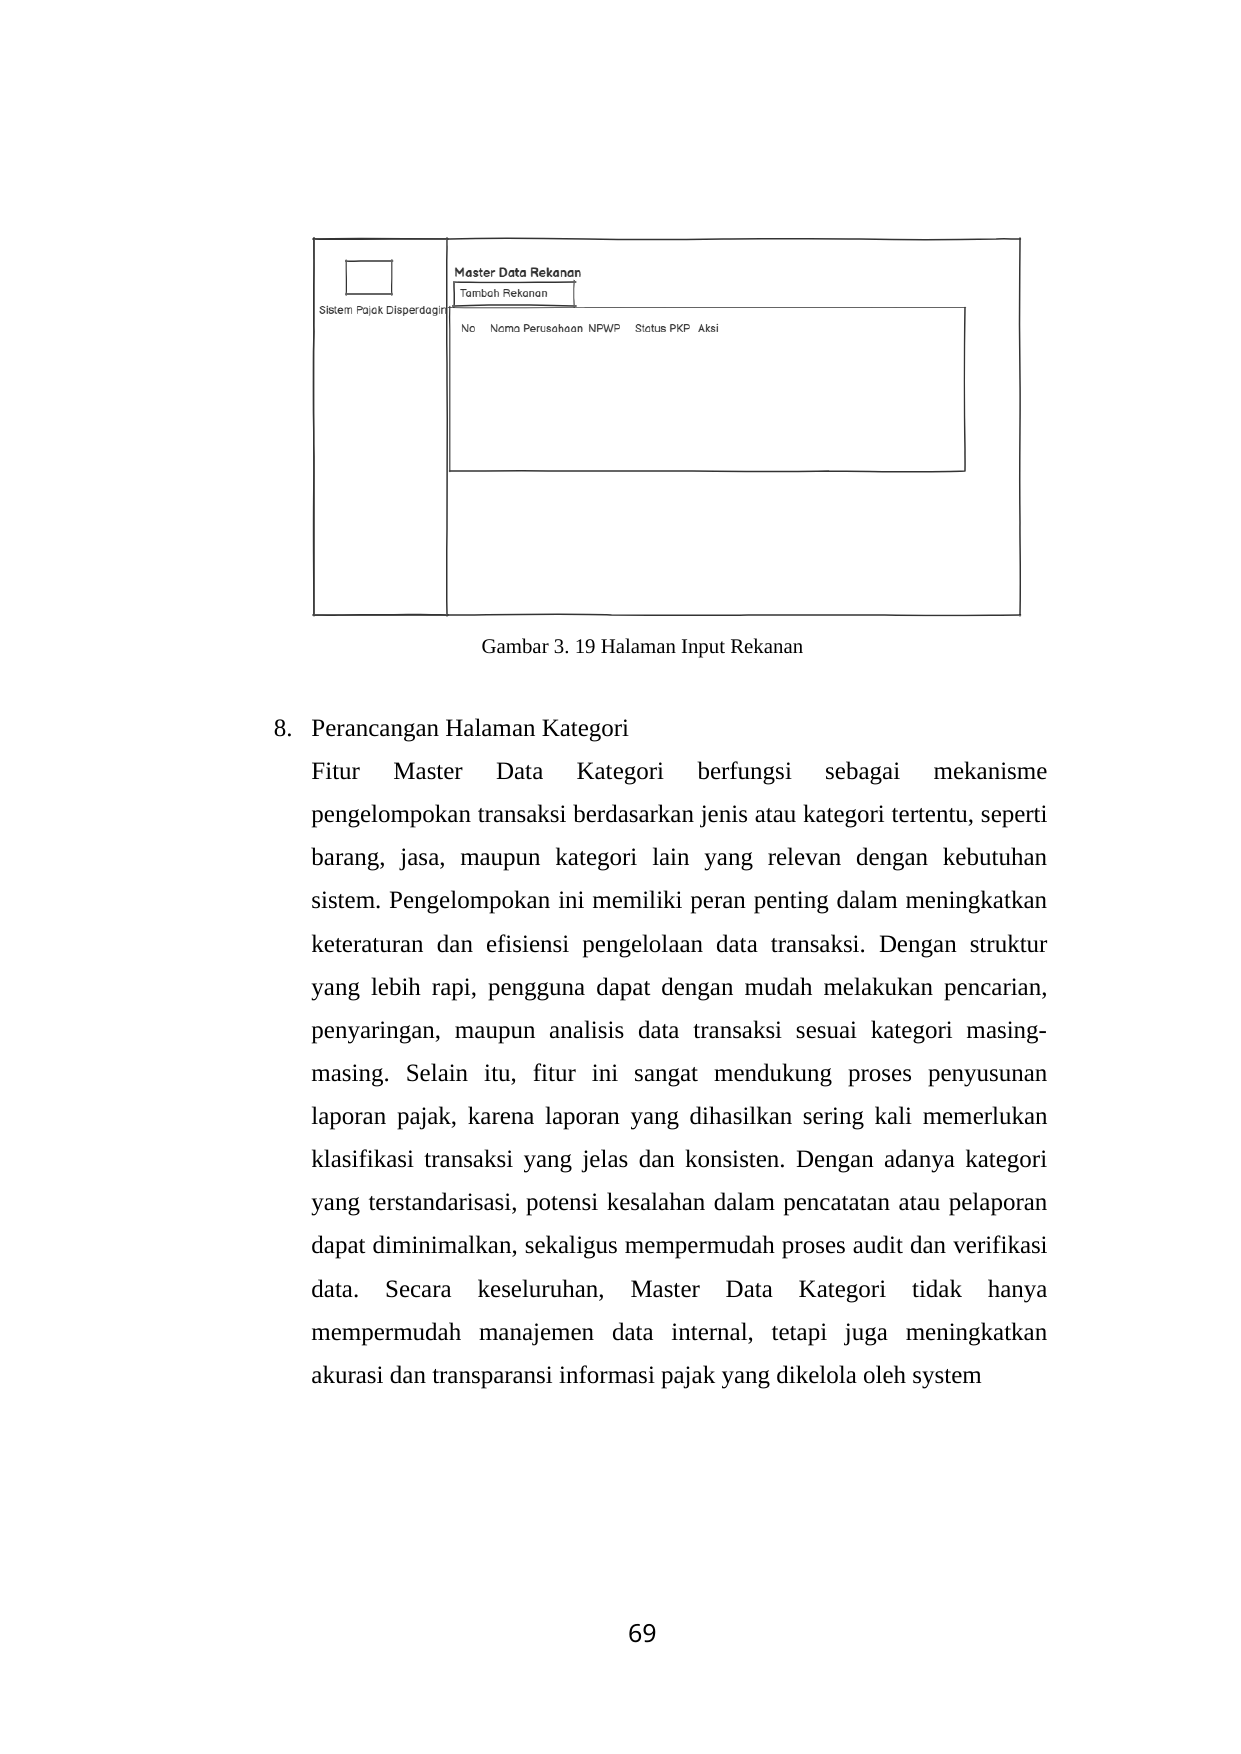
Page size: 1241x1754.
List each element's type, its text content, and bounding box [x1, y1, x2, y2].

picture [311, 236, 1022, 617]
list Perancangan Halaman Kategori [274, 713, 1048, 742]
text Gambar 3. 19 Halaman Input Rekanan [236, 634, 1048, 658]
text Fitur Master Data Kategori berfungsi sebagai mekanisme pengelompokan transaksi berdasarkan jenis atau kategori tertentu, seperti barang, jasa, maupun kategori lain yang relevan dengan kebutuhan sistem. Pengelompokan ini memiliki peran penting dalam meningkatkan keteraturan dan efisiensi pengelolaan data transaksi. Dengan struktur yang lebih rapi, pengguna dapat dengan mudah melakukan pencarian, penyaringan, maupun analisis data transaksi sesuai kategori masing-masing. Selain itu, fitur ini sangat mendukung proses penyusunan laporan pajak, karena laporan yang dihasilkan sering kali memerlukan klasifikasi transaksi yang jelas dan konsisten. Dengan adanya kategori yang terstandarisasi, potensi kesalahan dalam pencatatan atau pelaporan dapat diminimalkan, sekaligus mempermudah proses audit dan verifikasi data. Secara keseluruhan, Master Data Kategori tidak hanya mempermudah manajemen data internal, tetapi juga meningkatkan akurasi dan transparansi informasi pajak yang dikelola oleh system [311, 756, 1048, 1389]
